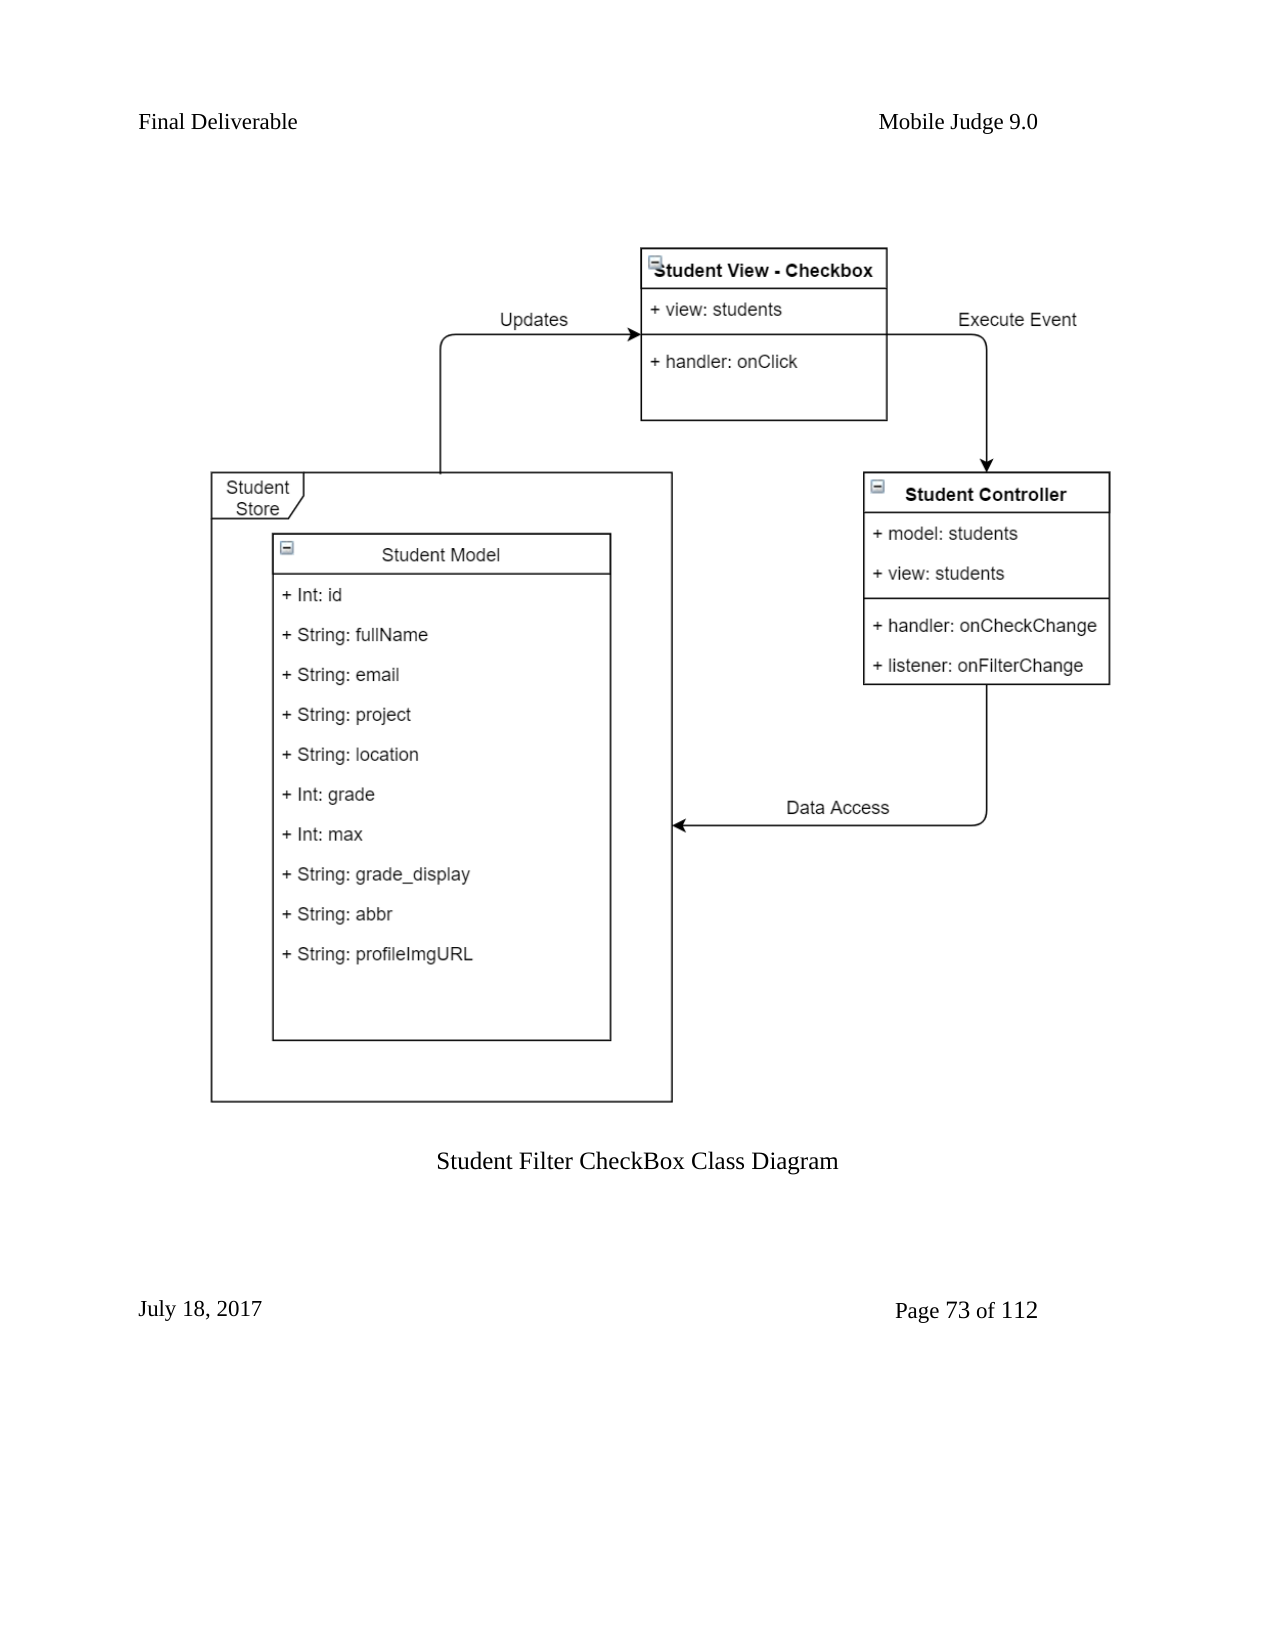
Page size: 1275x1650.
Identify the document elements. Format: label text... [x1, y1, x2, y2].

text Student Filter CheckBox Class Diagram [150, 1146, 1125, 1175]
picture [150, 235, 1125, 1122]
